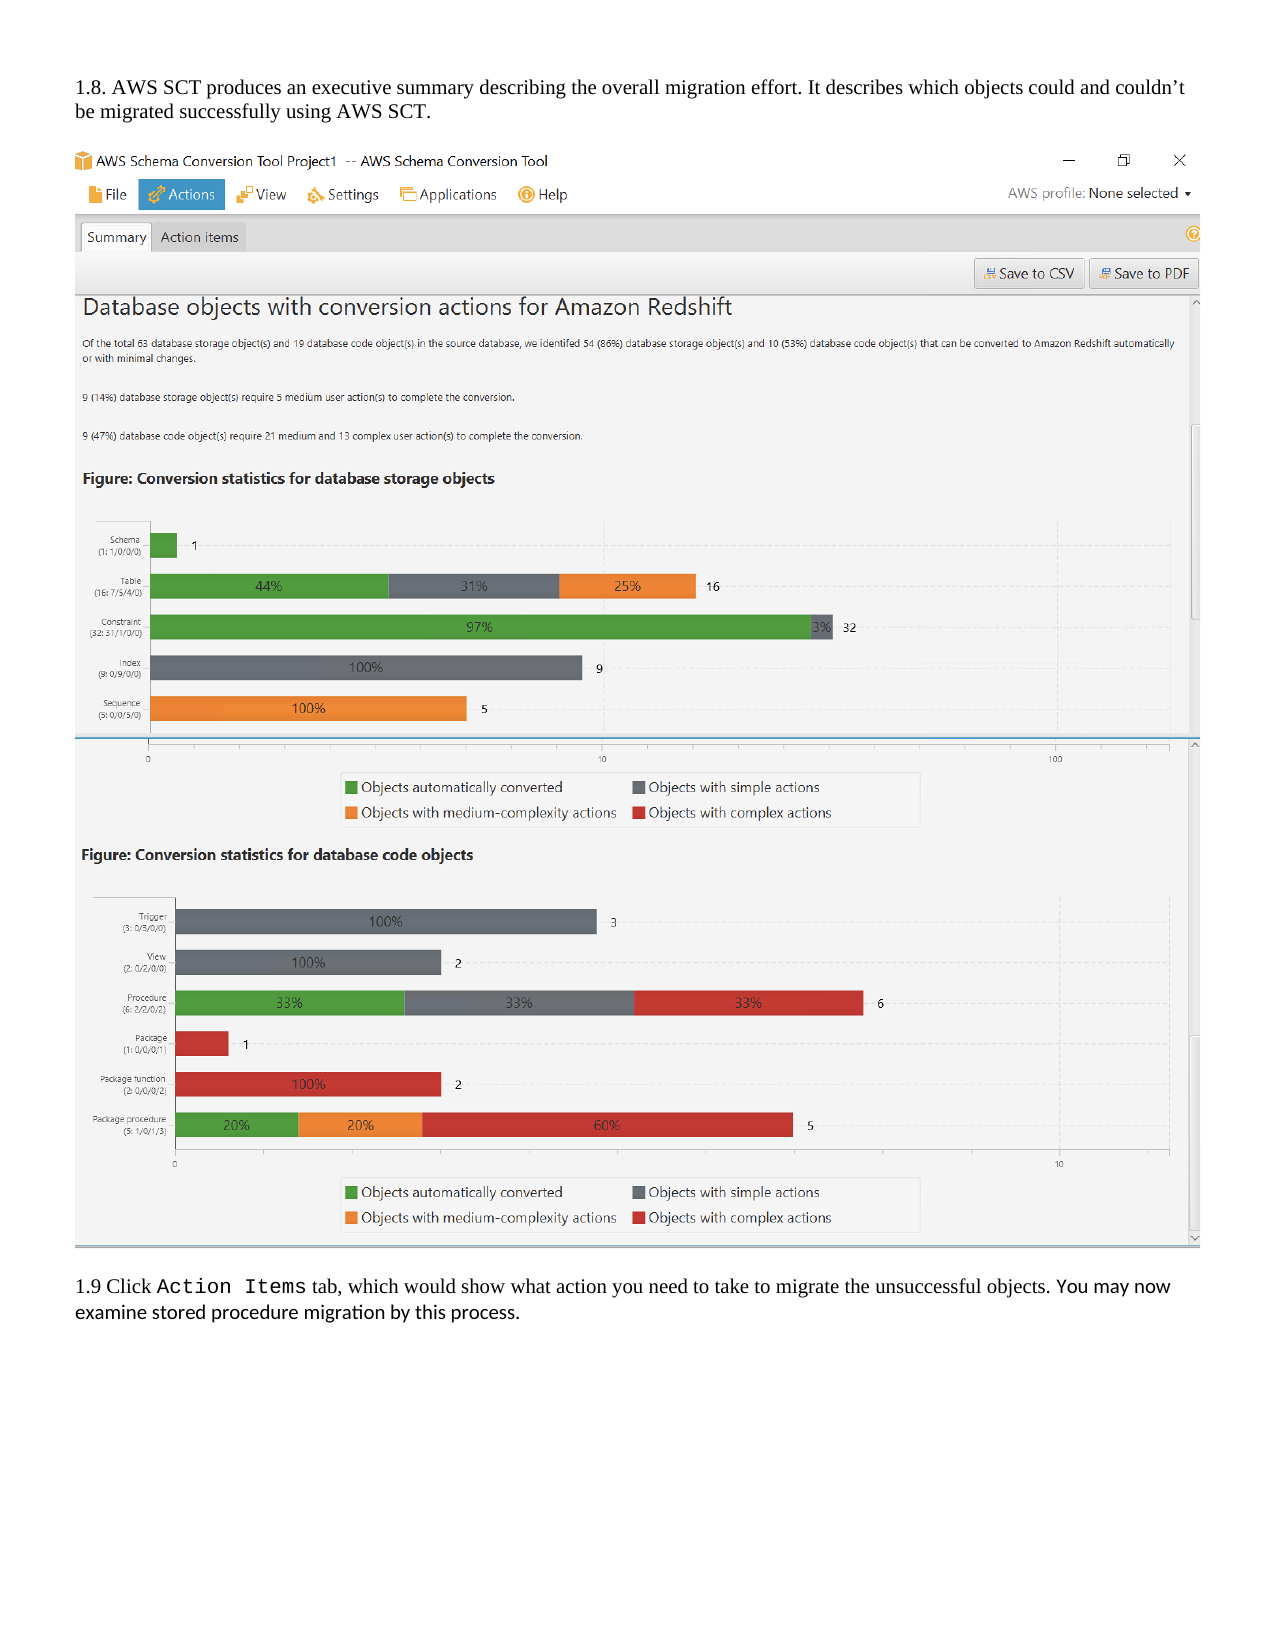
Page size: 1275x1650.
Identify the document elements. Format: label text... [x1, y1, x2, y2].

text 1.8. AWS SCT produces an executive summary describing the overall migration effort. It describes which objects could and couldn’t be migrated successfully using AWS SCT. [75, 75, 1200, 123]
text 1.9 Click Action Items tab, which would show what action you need to take to migrate the unsuccessful objects. You may now examine stored procedure migration by this process. [75, 1273, 1200, 1325]
picture [75, 147, 1200, 1249]
